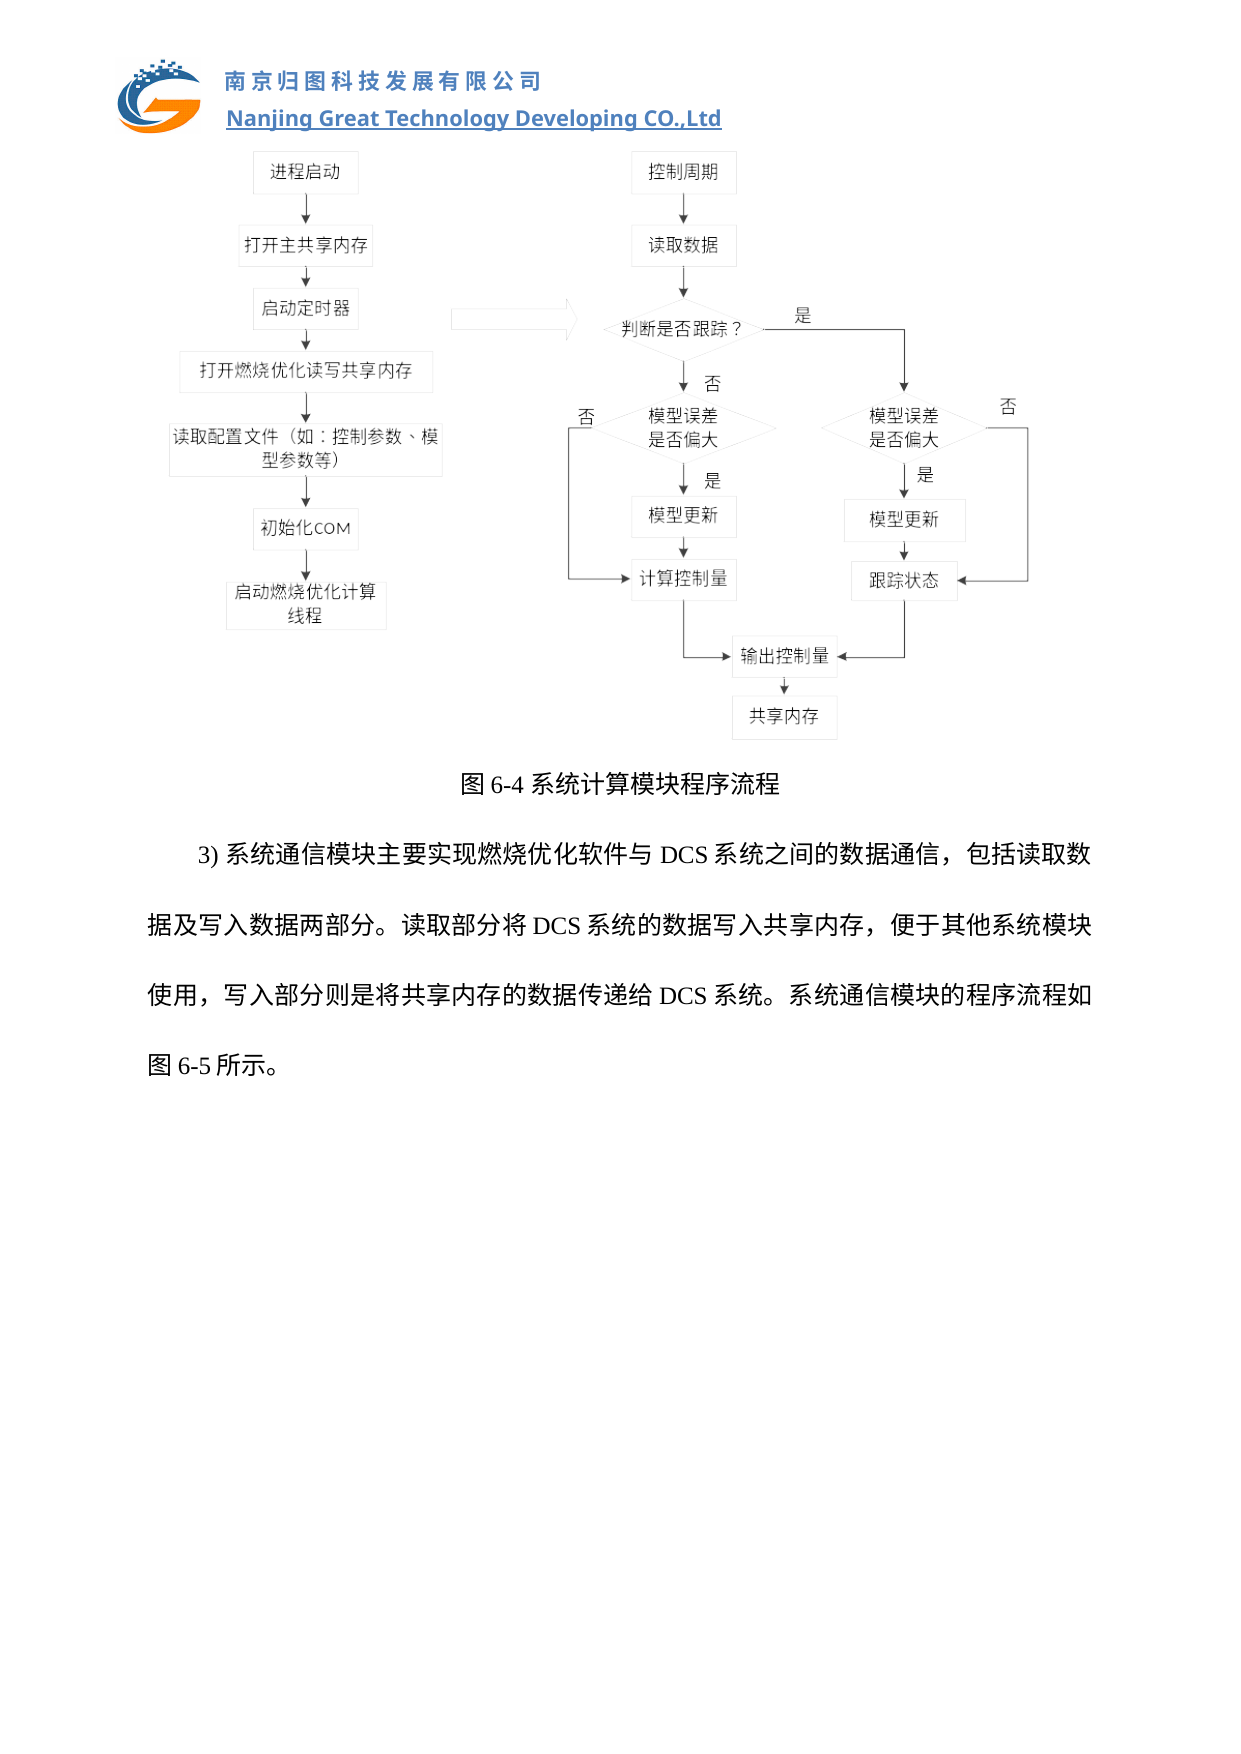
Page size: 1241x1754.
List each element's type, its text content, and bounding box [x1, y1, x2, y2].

text 3) 系统通信模块主要实现燃烧优化软件与DCS系统之间的数据通信，包括读取数据及写入数据两部分。读取部分将DCS系统的数据写入共享内存，便于其他系统模块使用，写入部分则是将共享内存的数据传递给DCS系统。系统通信模块的程序流程如图6-5所示。 [148, 818, 1092, 981]
picture [115, 57, 202, 134]
text 3) 系统通信模块主要实现燃烧优化软件与DCS系统之间的数据通信，包括读取数据及写入数据两部分。读取部分将DCS系统的数据写入共享内存，便于其他系统模块使用，写入部分则是将共享内存的数据传递给DCS系统。系统通信模块的程序流程如图6-5所示。 [148, 1010, 1092, 1099]
text 图6-4 系统计算模块程序流程 [148, 748, 1092, 818]
